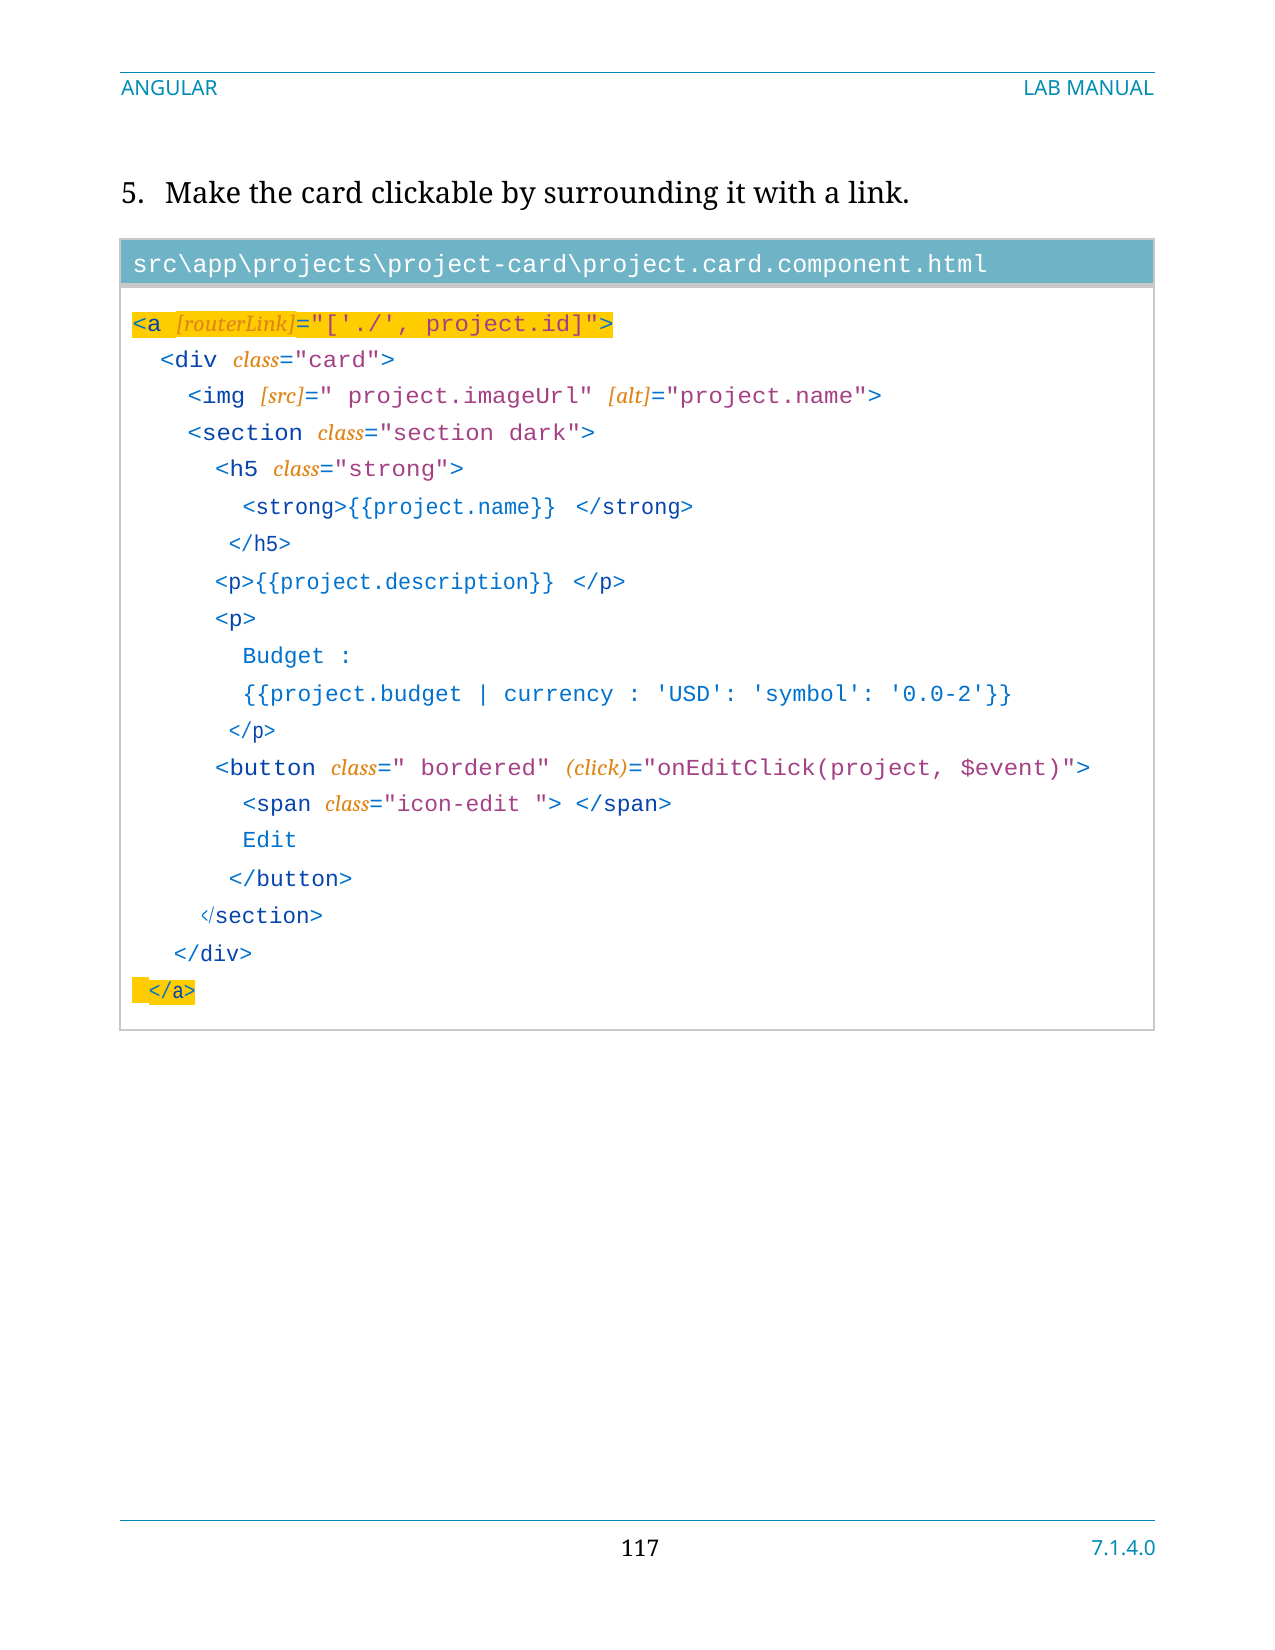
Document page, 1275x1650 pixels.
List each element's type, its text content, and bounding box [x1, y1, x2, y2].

list Make the card clickable by surrounding it with a link. [121, 172, 1198, 212]
table_header src\app\projects\project-card\project.card.component.html [121, 240, 1153, 283]
table_cell <a [routerLink]="['./', project.id]"> <div class="card"> <img [src]=" project.imageUrl" [alt]="project.name"> <section class="section dark"> <h5 class="strong"> <strong>{{project.name}} </strong> </h5> <p>{{project.description}} </p> <p> Budget : {{project.budget | currency : 'USD': 'symbol': '0.0-2'}} </p> <button class=" bordered" (click)="onEditClick(project, $event)"> <span class="icon-edit "> </span> Edit </button> </section> </div> </a> [121, 288, 1153, 1029]
